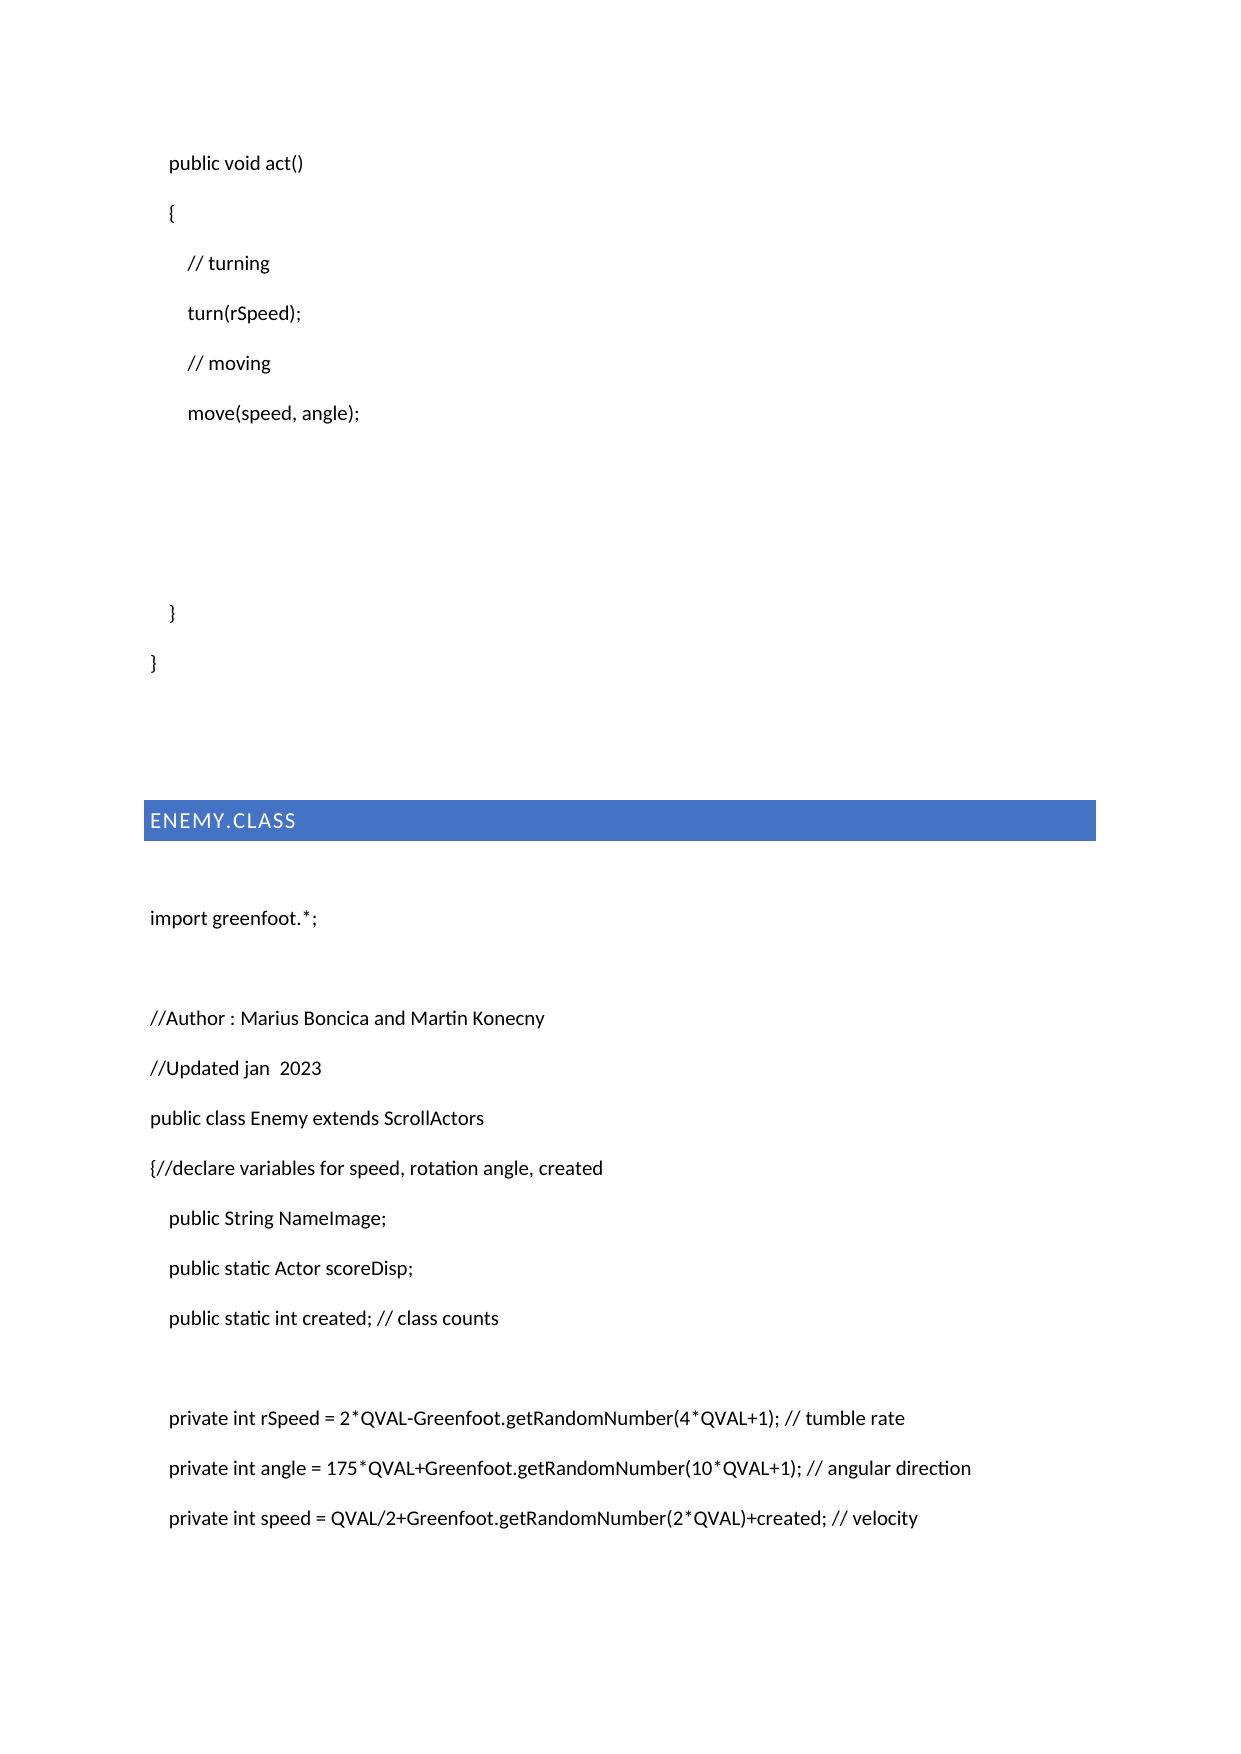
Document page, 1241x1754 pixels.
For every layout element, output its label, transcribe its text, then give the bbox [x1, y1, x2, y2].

text // moving [150, 350, 1090, 375]
text private int angle = 175*QVAL+Greenfoot.getRandomNumber(10*QVAL+1); // angular direction [150, 1455, 1090, 1481]
text // turning [150, 250, 1090, 275]
subtitle Enemy.class [150, 806, 1090, 834]
text move(speed, angle); [150, 400, 1090, 425]
text private int rSpeed = 2*QVAL-Greenfoot.getRandomNumber(4*QVAL+1); // tumble rate [150, 1405, 1090, 1431]
text public void act() [150, 150, 1090, 175]
text private int speed = QVAL/2+Greenfoot.getRandomNumber(2*QVAL)+created; // velocity [150, 1505, 1090, 1531]
text { [150, 200, 1090, 225]
text public String NameImage; [150, 1205, 1090, 1231]
text import greenfoot.*; [150, 905, 1090, 931]
text public class Enemy extends ScrollActors [150, 1105, 1090, 1131]
text public static int created; // class counts [150, 1305, 1090, 1331]
text } [150, 650, 1090, 675]
text //Author : Marius Boncica and Martin Konecny [150, 1005, 1090, 1031]
text //Updated jan 2023 [150, 1055, 1090, 1081]
text } [150, 600, 1090, 625]
text {//declare variables for speed, rotation angle, created [150, 1155, 1090, 1181]
text public static Actor scoreDisp; [150, 1255, 1090, 1281]
text turn(rSpeed); [150, 300, 1090, 325]
